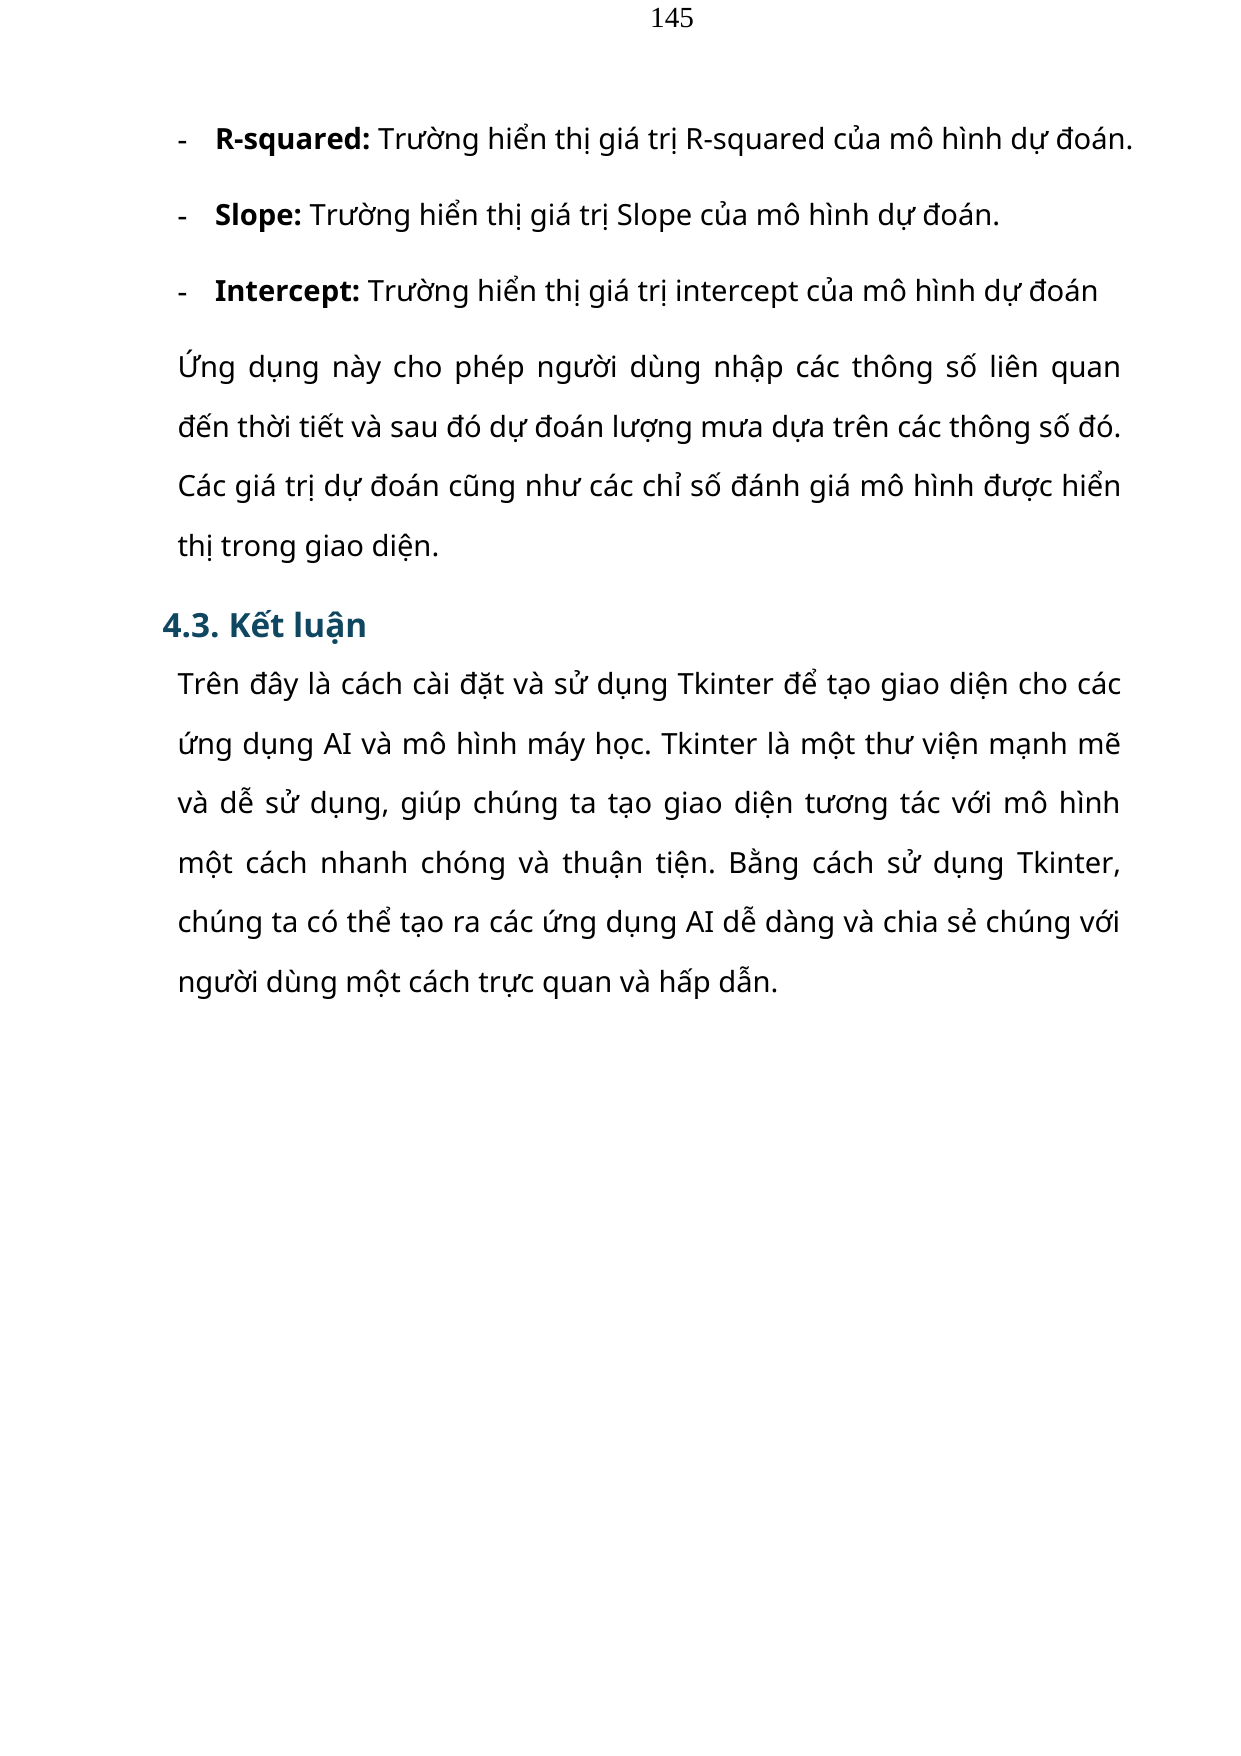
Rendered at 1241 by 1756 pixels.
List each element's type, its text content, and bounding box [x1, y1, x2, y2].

list R-squared: Trường hiển thị giá trị R-squared của mô hình dự đoán. [177, 118, 1181, 158]
subtitle 4.3. Kết luận [162, 601, 1181, 647]
list Slope: Trường hiển thị giá trị Slope của mô hình dự đoán. [177, 194, 1181, 234]
text Trên đây là cách cài đặt và sử dụng Tkinter để tạo giao diện cho các ứng dụng AI và mô hình máy học. Tkinter là một thư viện mạnh mẽ và dễ sử dụng, giúp chúng ta tạo giao diện tương tác với mô hình một cách nhanh chóng và thuận tiện. Bằng cách sử dụng Tkinter, chúng ta có thể tạo ra các ứng dụng AI dễ dàng và chia sẻ chúng với người dùng một cách trực quan và hấp dẫn. [177, 663, 1122, 1001]
list Intercept: Trường hiển thị giá trị intercept của mô hình dự đoán [177, 271, 1181, 310]
text Ứng dụng này cho phép người dùng nhập các thông số liên quan đến thời tiết và sau đó dự đoán lượng mưa dựa trên các thông số đó. Các giá trị dự đoán cũng như các chỉ số đánh giá mô hình được hiển thị trong giao diện. [177, 347, 1123, 565]
